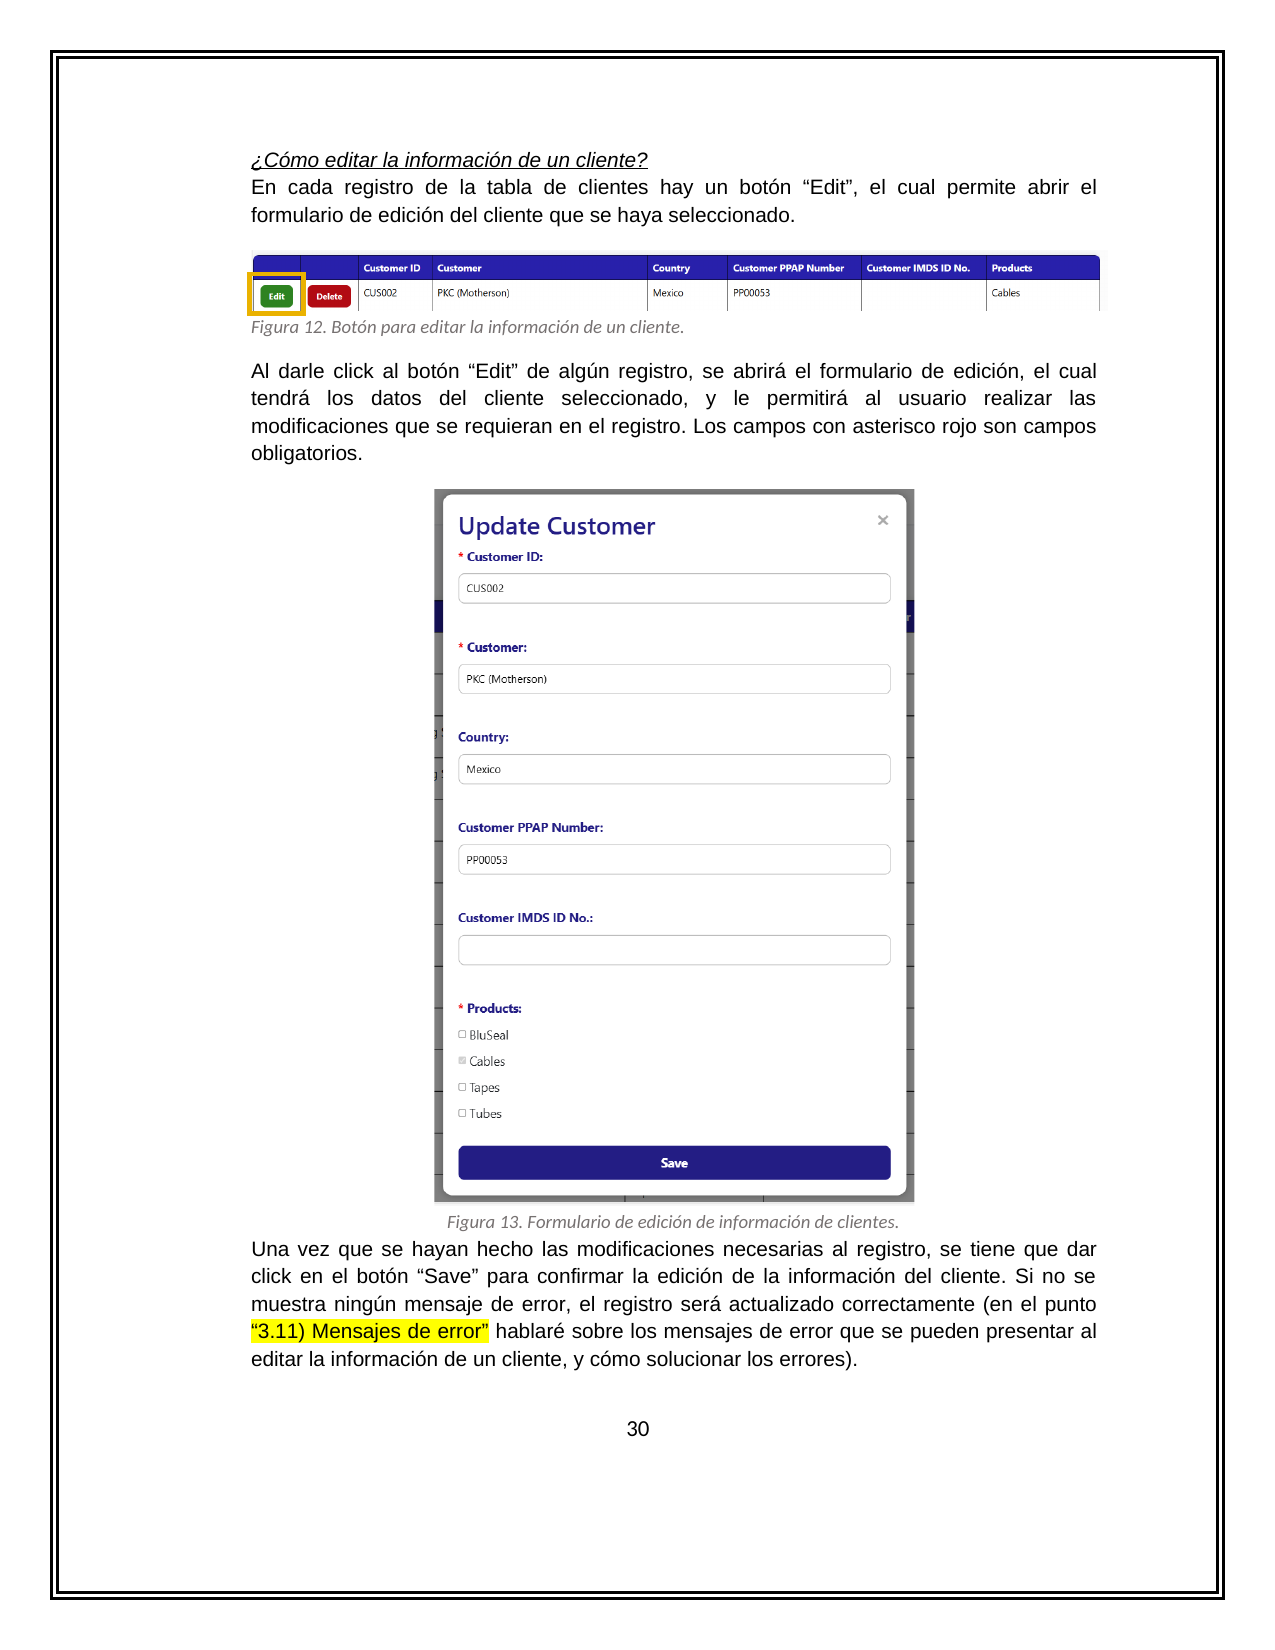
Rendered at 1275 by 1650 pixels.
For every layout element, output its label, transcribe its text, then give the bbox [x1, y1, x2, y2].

text ¿Cómo editar la información de un cliente? [251, 147, 1098, 171]
picture [250, 250, 1108, 311]
picture [434, 489, 915, 1206]
text Una vez que se hayan hecho las modificaciones necesarias al registro, se tiene que dar click en el botón “Save” para confirmar la edición de la información del cliente. Si no se muestra ningún mensaje de error, el registro será actualizado correctamente (en el punto “3.11) Mensajes de error” hablaré sobre los mensajes de error que se pueden presentar al editar la información de un cliente, y cómo solucionar los errores). [251, 1236, 1098, 1370]
text Al darle click al botón “Edit” de algún registro, se abrirá el formulario de edición, el cual tendrá los datos del cliente seleccionado, y le permitirá al usuario realizar las modificaciones que se requieran en el registro. Los campos con asterisco rojo son campos obligatorios. [251, 359, 1098, 465]
text En cada registro de la tabla de clientes hay un botón “Edit”, el cual permite abrir el formulario de edición del cliente que se haya seleccionado. [251, 175, 1098, 226]
picture [252, 276, 301, 311]
text Figura 12. Botón para editar la información de un cliente. [177, 315, 1098, 338]
text Figura 13. Formulario de edición de información de clientes. [251, 1210, 1098, 1233]
